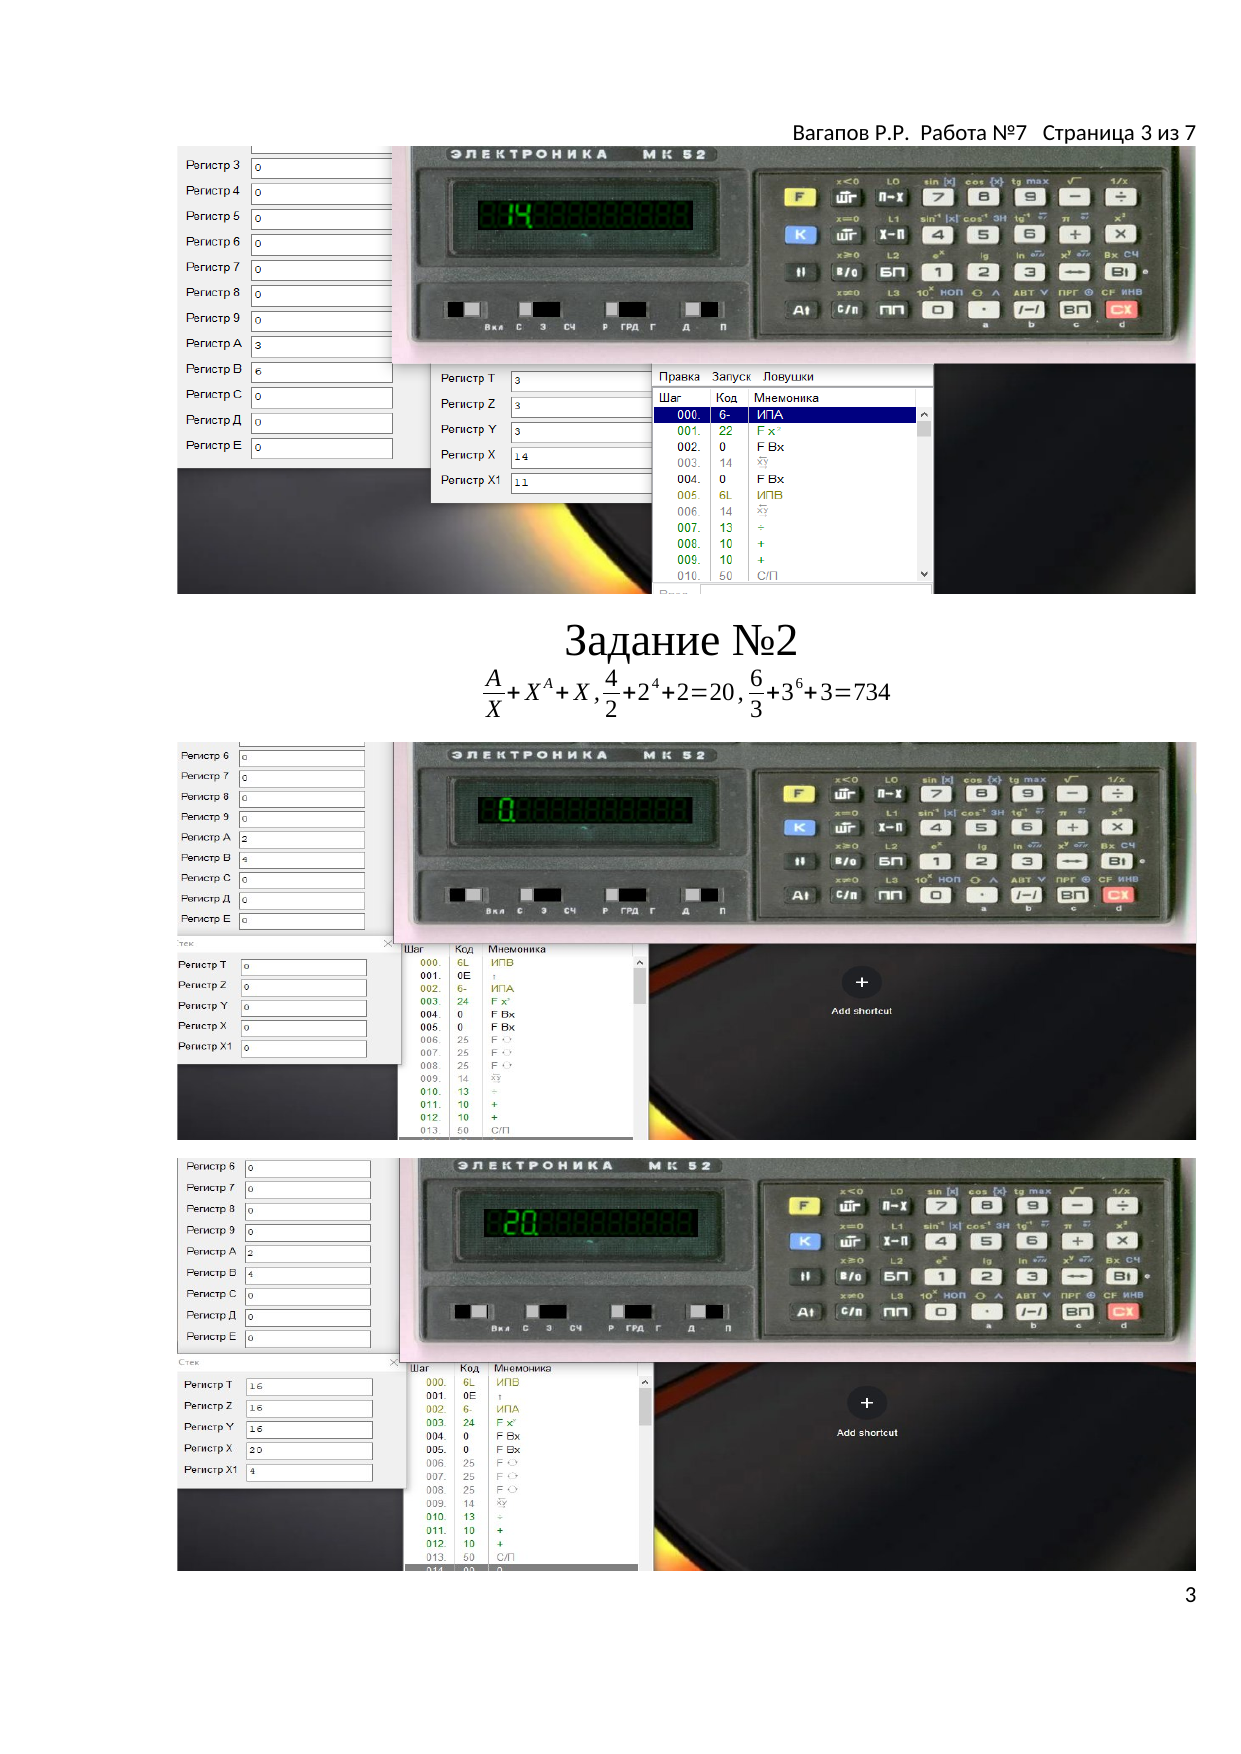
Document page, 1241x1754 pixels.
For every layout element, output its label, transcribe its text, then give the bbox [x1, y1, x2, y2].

subtitle Задание №2 [177, 612, 1181, 665]
picture [177, 146, 1196, 594]
